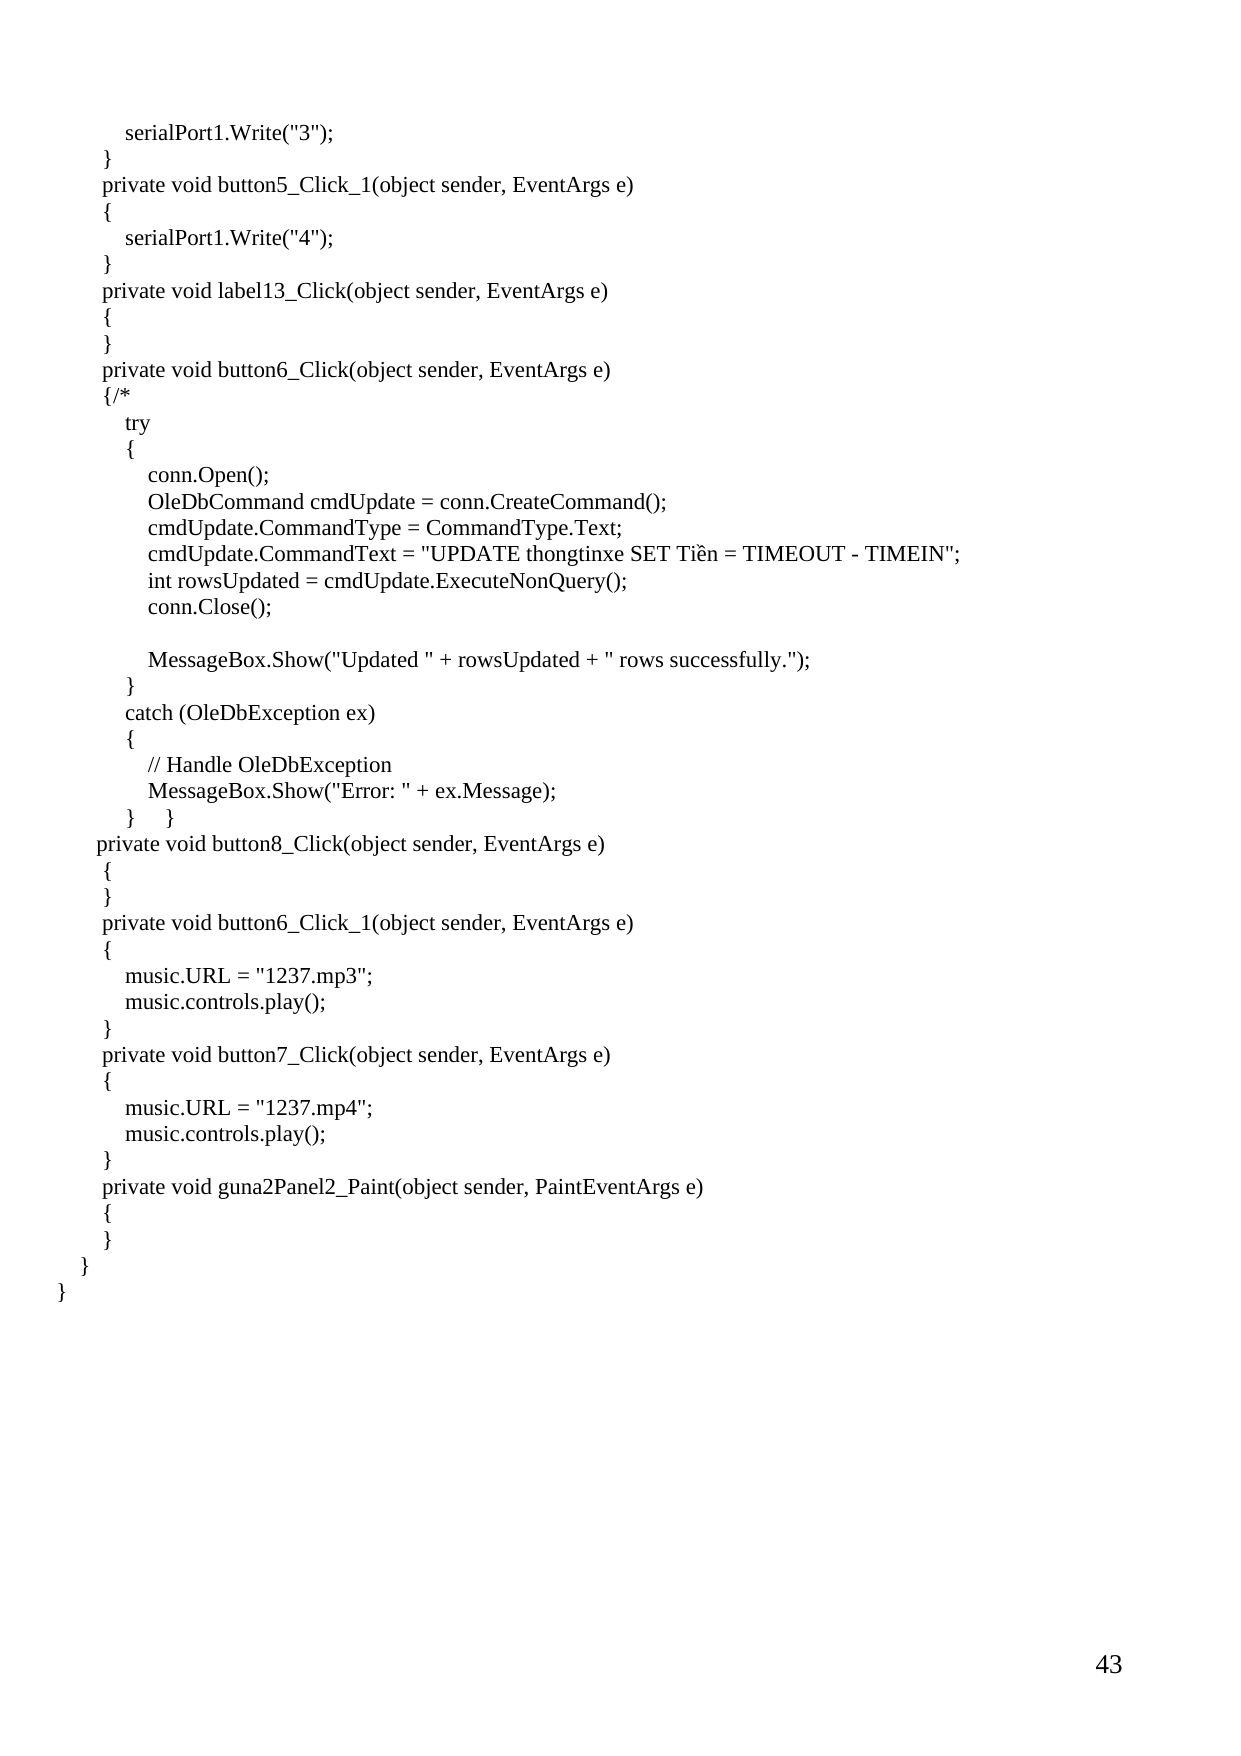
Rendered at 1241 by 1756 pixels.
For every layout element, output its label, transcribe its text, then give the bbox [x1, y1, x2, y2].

text music.URL = "1237.mp3"; [56, 962, 1240, 988]
text private void button8_Click(object sender, EventArgs e) [56, 830, 1240, 857]
text } [56, 251, 1240, 277]
text music.controls.play(); [56, 988, 1240, 1015]
text music.controls.play(); [56, 1120, 1240, 1147]
text } [56, 1252, 1240, 1278]
text private void button5_Click_1(object sender, EventArgs e) [56, 171, 1240, 198]
text MessageBox.Show("Error: " + ex.Message); [56, 778, 1240, 804]
text private void button7_Click(object sender, EventArgs e) [56, 1041, 1240, 1067]
text try [56, 409, 1240, 435]
text { [56, 198, 1240, 224]
text serialPort1.Write("4"); [56, 224, 1240, 251]
text { [56, 857, 1240, 883]
text { [56, 725, 1240, 751]
text private void label13_Click(object sender, EventArgs e) [56, 277, 1240, 303]
text } [56, 672, 1240, 698]
text } [56, 883, 1240, 909]
text { [56, 1067, 1240, 1094]
text {/* [56, 382, 1240, 409]
text { [56, 936, 1240, 962]
text { [56, 303, 1240, 329]
text private void button6_Click(object sender, EventArgs e) [56, 356, 1240, 382]
text private void button6_Click_1(object sender, EventArgs e) [56, 909, 1240, 936]
text serialPort1.Write("3"); [56, 119, 1240, 145]
text { [56, 435, 1240, 461]
text cmdUpdate.CommandText = "UPDATE thongtinxe SET Tiền = TIMEOUT - TIMEIN"; [56, 540, 1240, 567]
text } } [56, 804, 1240, 830]
text cmdUpdate.CommandType = CommandType.Text; [56, 514, 1240, 540]
text music.URL = "1237.mp4"; [56, 1094, 1240, 1120]
text private void guna2Panel2_Paint(object sender, PaintEventArgs e) [56, 1173, 1240, 1199]
text int rowsUpdated = cmdUpdate.ExecuteNonQuery(); [56, 567, 1240, 593]
text } [56, 1278, 1240, 1305]
text // Handle OleDbException [56, 751, 1240, 778]
text MessageBox.Show("Updated " + rowsUpdated + " rows successfully."); [56, 646, 1240, 672]
text } [56, 1015, 1240, 1041]
text conn.Close(); [56, 593, 1240, 619]
text } [56, 145, 1240, 171]
text } [56, 329, 1240, 356]
text { [56, 1199, 1240, 1226]
text } [56, 1147, 1240, 1173]
text OleDbCommand cmdUpdate = conn.CreateCommand(); [56, 488, 1240, 514]
text } [56, 1226, 1240, 1252]
text catch (OleDbException ex) [56, 698, 1240, 725]
text conn.Open(); [56, 461, 1240, 488]
